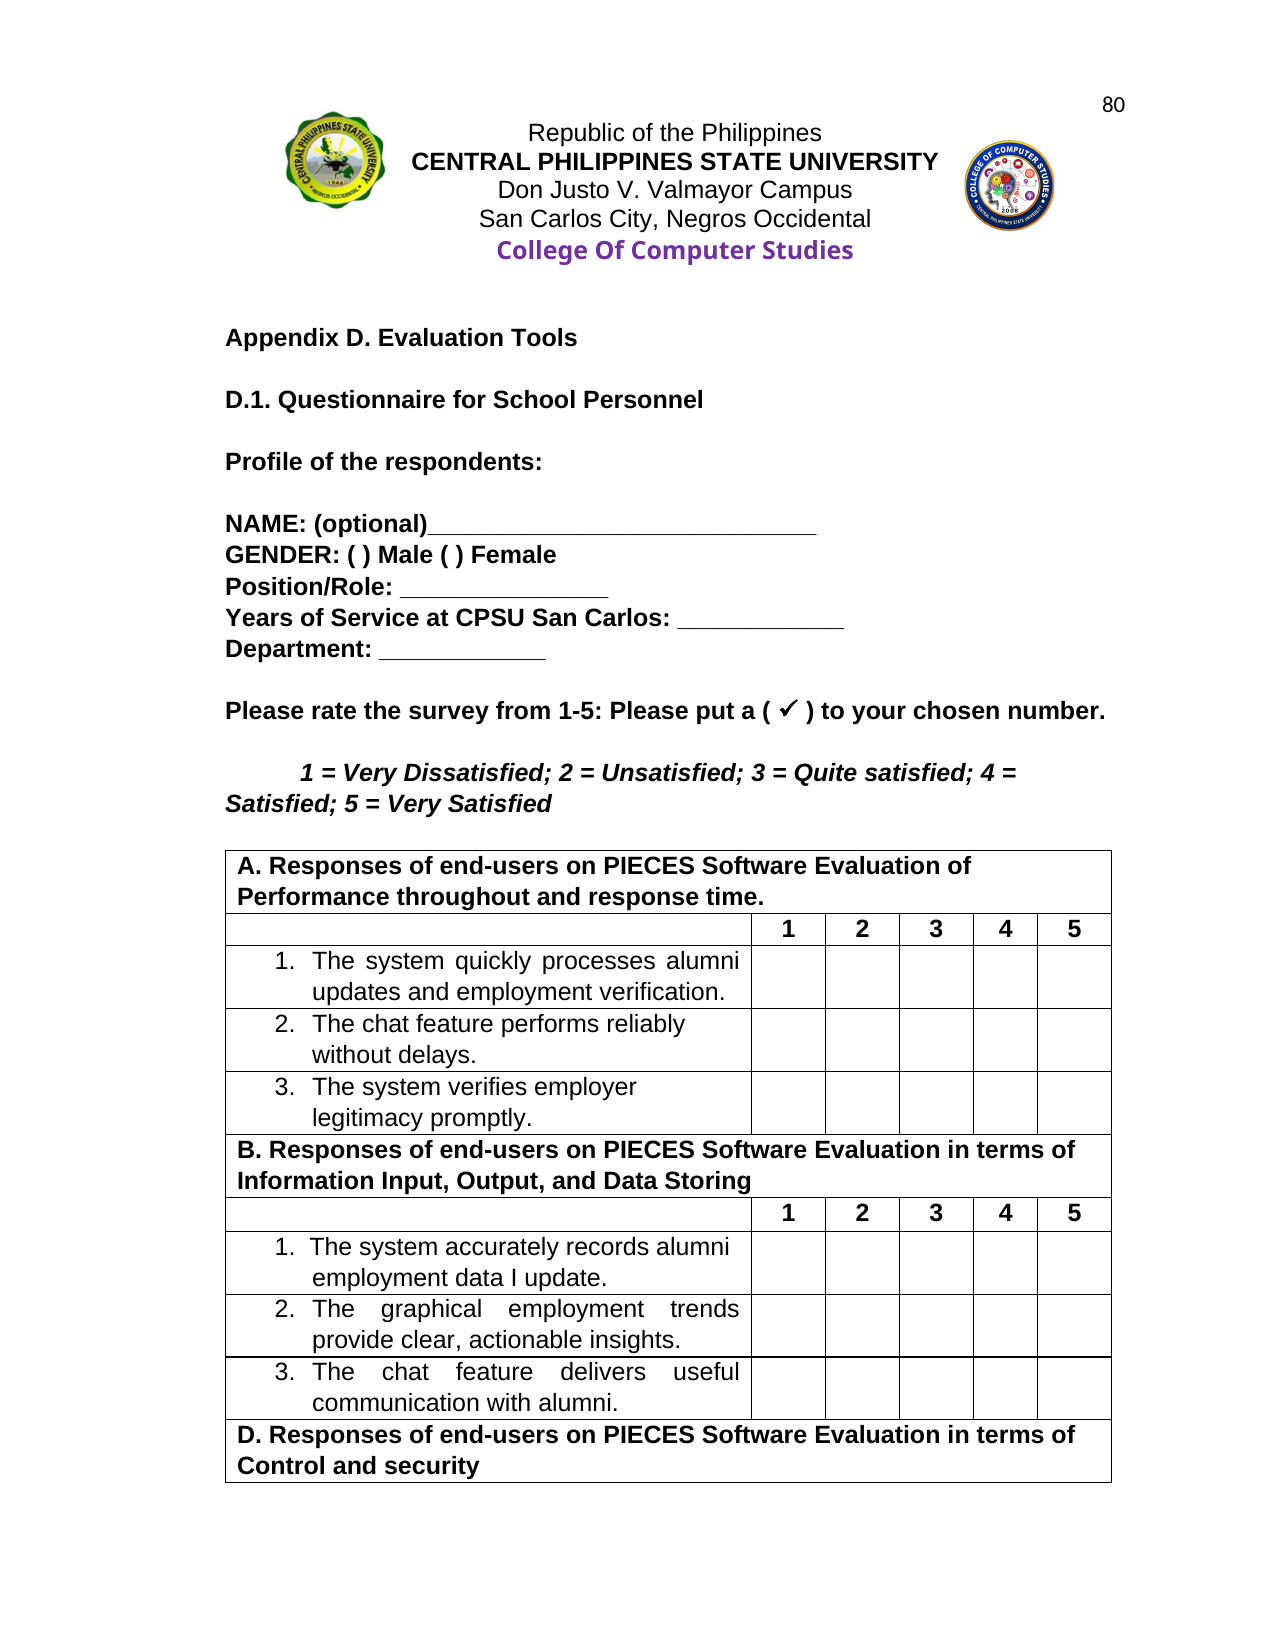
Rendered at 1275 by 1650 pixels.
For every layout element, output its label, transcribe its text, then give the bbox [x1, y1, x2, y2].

table_cell [826, 1358, 899, 1419]
table_cell [752, 1072, 825, 1134]
text Profile of the respondents: [225, 447, 1125, 476]
table_header A. Responses of end-users on PIECES Software Evaluation of Performance throughout and response time. [226, 851, 1111, 913]
text NAME: (optional)____________________________ [225, 509, 1125, 538]
table_cell [1038, 1358, 1111, 1419]
table_cell [752, 946, 825, 1008]
table_cell 2 [826, 1198, 899, 1231]
table_cell [1038, 1295, 1111, 1356]
table_cell [900, 1072, 973, 1134]
table_cell The chat feature performs reliably without delays. [226, 1009, 751, 1071]
table_cell [900, 1358, 973, 1419]
text Position/Role: _______________ [225, 571, 1125, 600]
table_cell 1 [752, 914, 825, 945]
table_cell The system verifies employer legitimacy promptly. [226, 1072, 751, 1134]
text 1 = Very Dissatisfied; 2 = Unsatisfied; 3 = Quite satisfied; 4 = Satisfied; 5 = Very Satisfied [225, 758, 1125, 818]
text D.1. Questionnaire for School Personnel [225, 385, 1125, 414]
table_cell B. Responses of end-users on PIECES Software Evaluation in terms of Information Input, Output, and Data Storing [226, 1135, 1111, 1197]
table_cell 2 [826, 914, 899, 945]
table_cell [974, 1009, 1037, 1071]
table_cell 4 [974, 914, 1037, 945]
table_cell [900, 1295, 973, 1356]
table_cell [752, 1232, 825, 1293]
table_cell 1 [752, 1198, 825, 1231]
picture [283, 108, 387, 214]
table_cell [1038, 1009, 1111, 1071]
picture [964, 140, 1055, 231]
table_cell [974, 1072, 1037, 1134]
table_cell [1038, 1232, 1111, 1293]
table_cell 5 [1038, 914, 1111, 945]
table_cell [226, 1198, 751, 1231]
table_cell 1. The system accurately records alumni employment data I update. [226, 1232, 751, 1293]
table_cell 4 [974, 1198, 1037, 1231]
table_cell The system quickly processes alumni updates and employment verification. [226, 946, 751, 1008]
table_cell [1038, 1072, 1111, 1134]
table_cell [826, 1232, 899, 1293]
table_cell [974, 1358, 1037, 1419]
table_cell D. Responses of end-users on PIECES Software Evaluation in terms of Control and security [226, 1420, 1111, 1482]
text Please rate the survey from 1-5: Please put a ( ) to your chosen number. [225, 696, 1125, 724]
table_cell [752, 1358, 825, 1419]
table_cell [900, 1009, 973, 1071]
table_cell [1038, 946, 1111, 1008]
table_cell The chat feature delivers useful communication with alumni. [226, 1358, 751, 1419]
table_cell [900, 946, 973, 1008]
text Appendix D. Evaluation Tools [225, 323, 1125, 352]
table_cell [826, 1009, 899, 1071]
table_cell [974, 1295, 1037, 1356]
text GENDER: ( ) Male ( ) Female [225, 540, 1125, 569]
table_cell The graphical employment trends provide clear, actionable insights. [226, 1295, 751, 1356]
table_cell [752, 1009, 825, 1071]
table_cell [974, 946, 1037, 1008]
text Department: ____________ [225, 633, 1125, 662]
table_cell [826, 946, 899, 1008]
table_cell 5 [1038, 1198, 1111, 1231]
table_cell 3 [900, 1198, 973, 1231]
table_cell [226, 914, 751, 945]
table_cell [826, 1295, 899, 1356]
table_cell [974, 1232, 1037, 1293]
table_cell 3 [900, 914, 973, 945]
table_cell [900, 1232, 973, 1293]
table_cell [826, 1072, 899, 1134]
text Years of Service at CPSU San Carlos: ____________ [225, 602, 1125, 631]
table_cell [752, 1295, 825, 1356]
